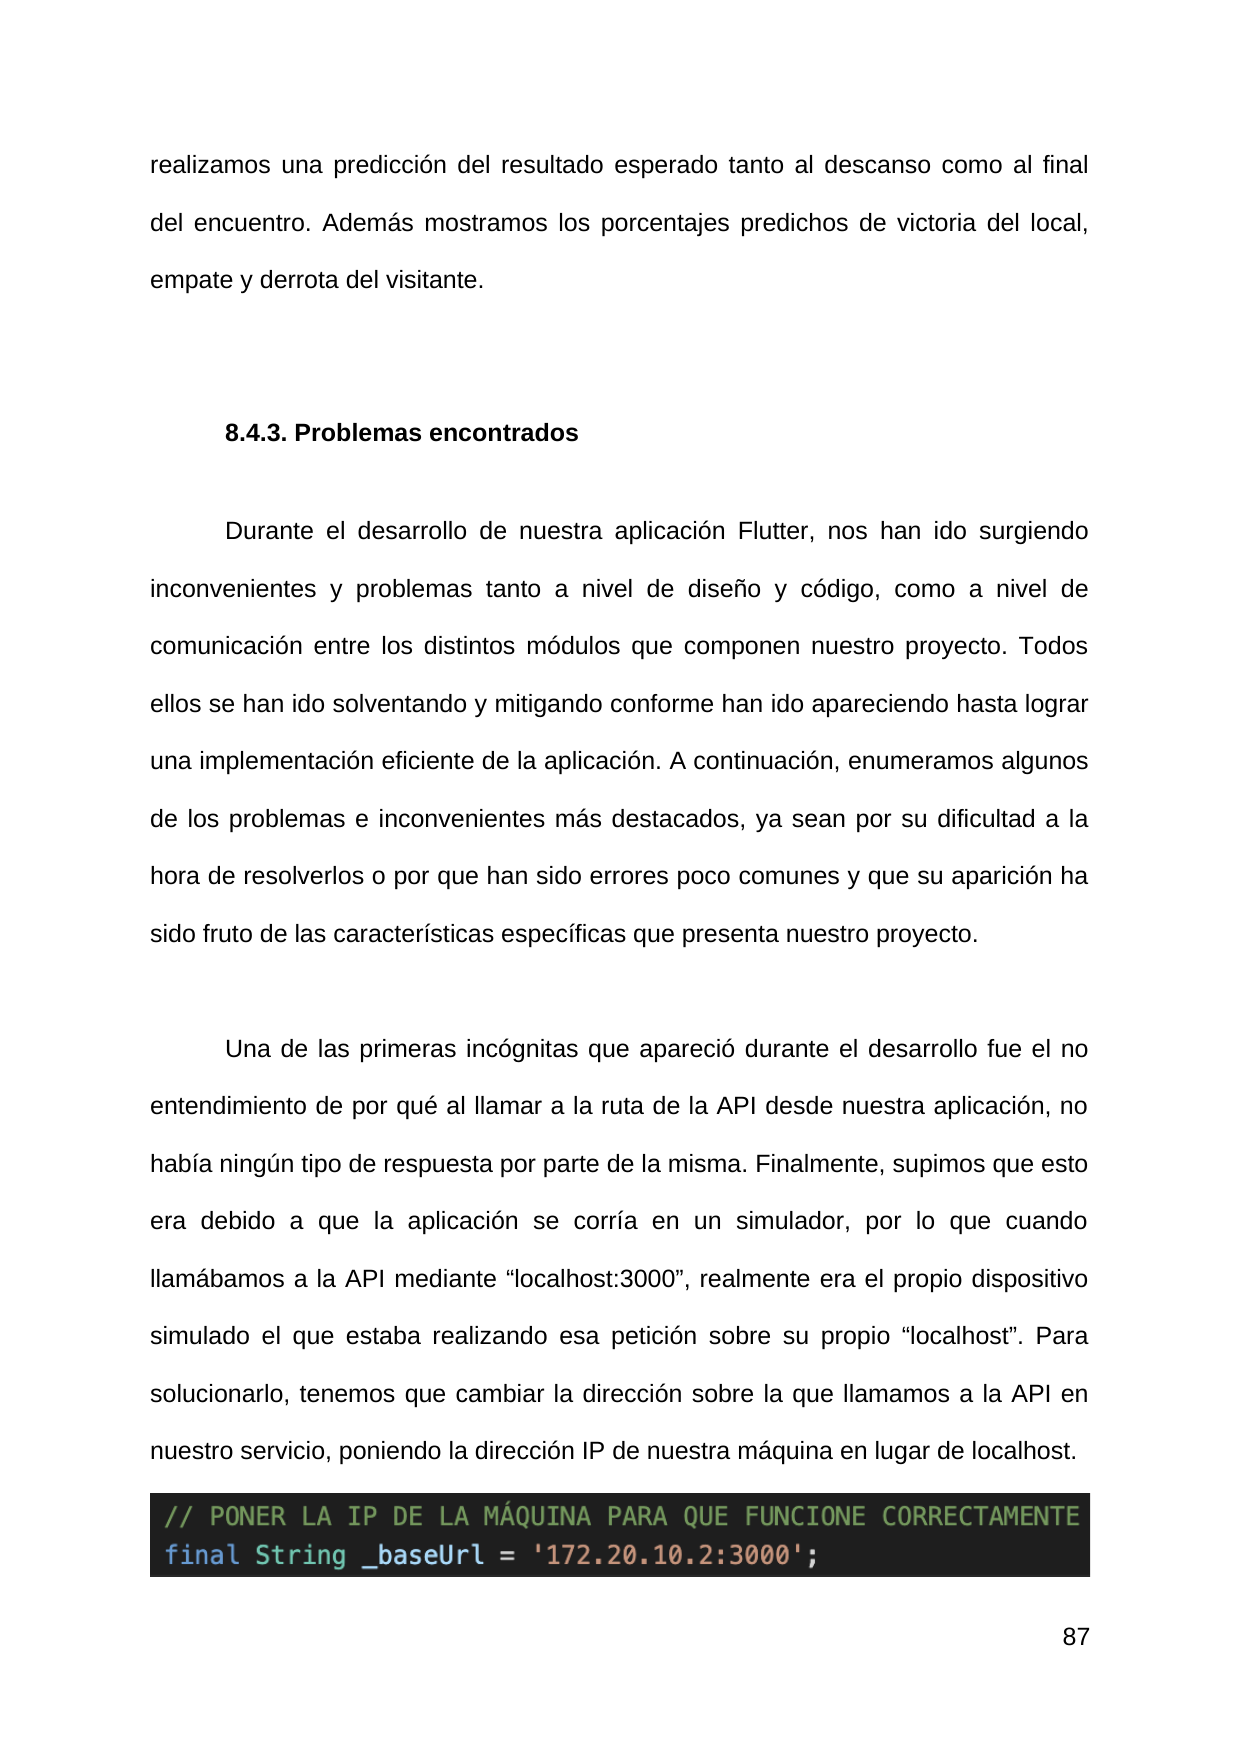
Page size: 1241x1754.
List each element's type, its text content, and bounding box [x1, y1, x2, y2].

subtitle 8.4.3. Problemas encontrados [225, 417, 1090, 446]
text Durante el desarrollo de nuestra aplicación Flutter, nos han ido surgiendo inconvenientes y problemas tanto a nivel de diseño y código, como a nivel de comunicación entre los distintos módulos que componen nuestro proyecto. Todos ellos se han ido solventando y mitigando conforme han ido apareciendo hasta lograr una implementación eficiente de la aplicación. A continuación, enumeramos algunos de los problemas e inconvenientes más destacados, ya sean por su dificultad a la hora de resolverlos o por que han sido errores poco comunes y que su aparición ha sido fruto de las características específicas que presenta nuestro proyecto. [150, 516, 1090, 947]
text Una de las primeras incógnitas que apareció durante el desarrollo fue el no entendimiento de por qué al llamar a la ruta de la API desde nuestra aplicación, no había ningún tipo de respuesta por parte de la misma. Finalmente, supimos que esto era debido a que la aplicación se corría en un simulador, por lo que cuando llamábamos a la API mediante “localhost:3000”, realmente era el propio dispositivo simulado el que estaba realizando esa petición sobre su propio “localhost”. Para solucionarlo, tenemos que cambiar la dirección sobre la que llamamos a la API en nuestro servicio, poniendo la dirección IP de nuestra máquina en lugar de localhost. [150, 1034, 1090, 1465]
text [150, 150, 1090, 294]
picture [150, 1493, 1091, 1577]
